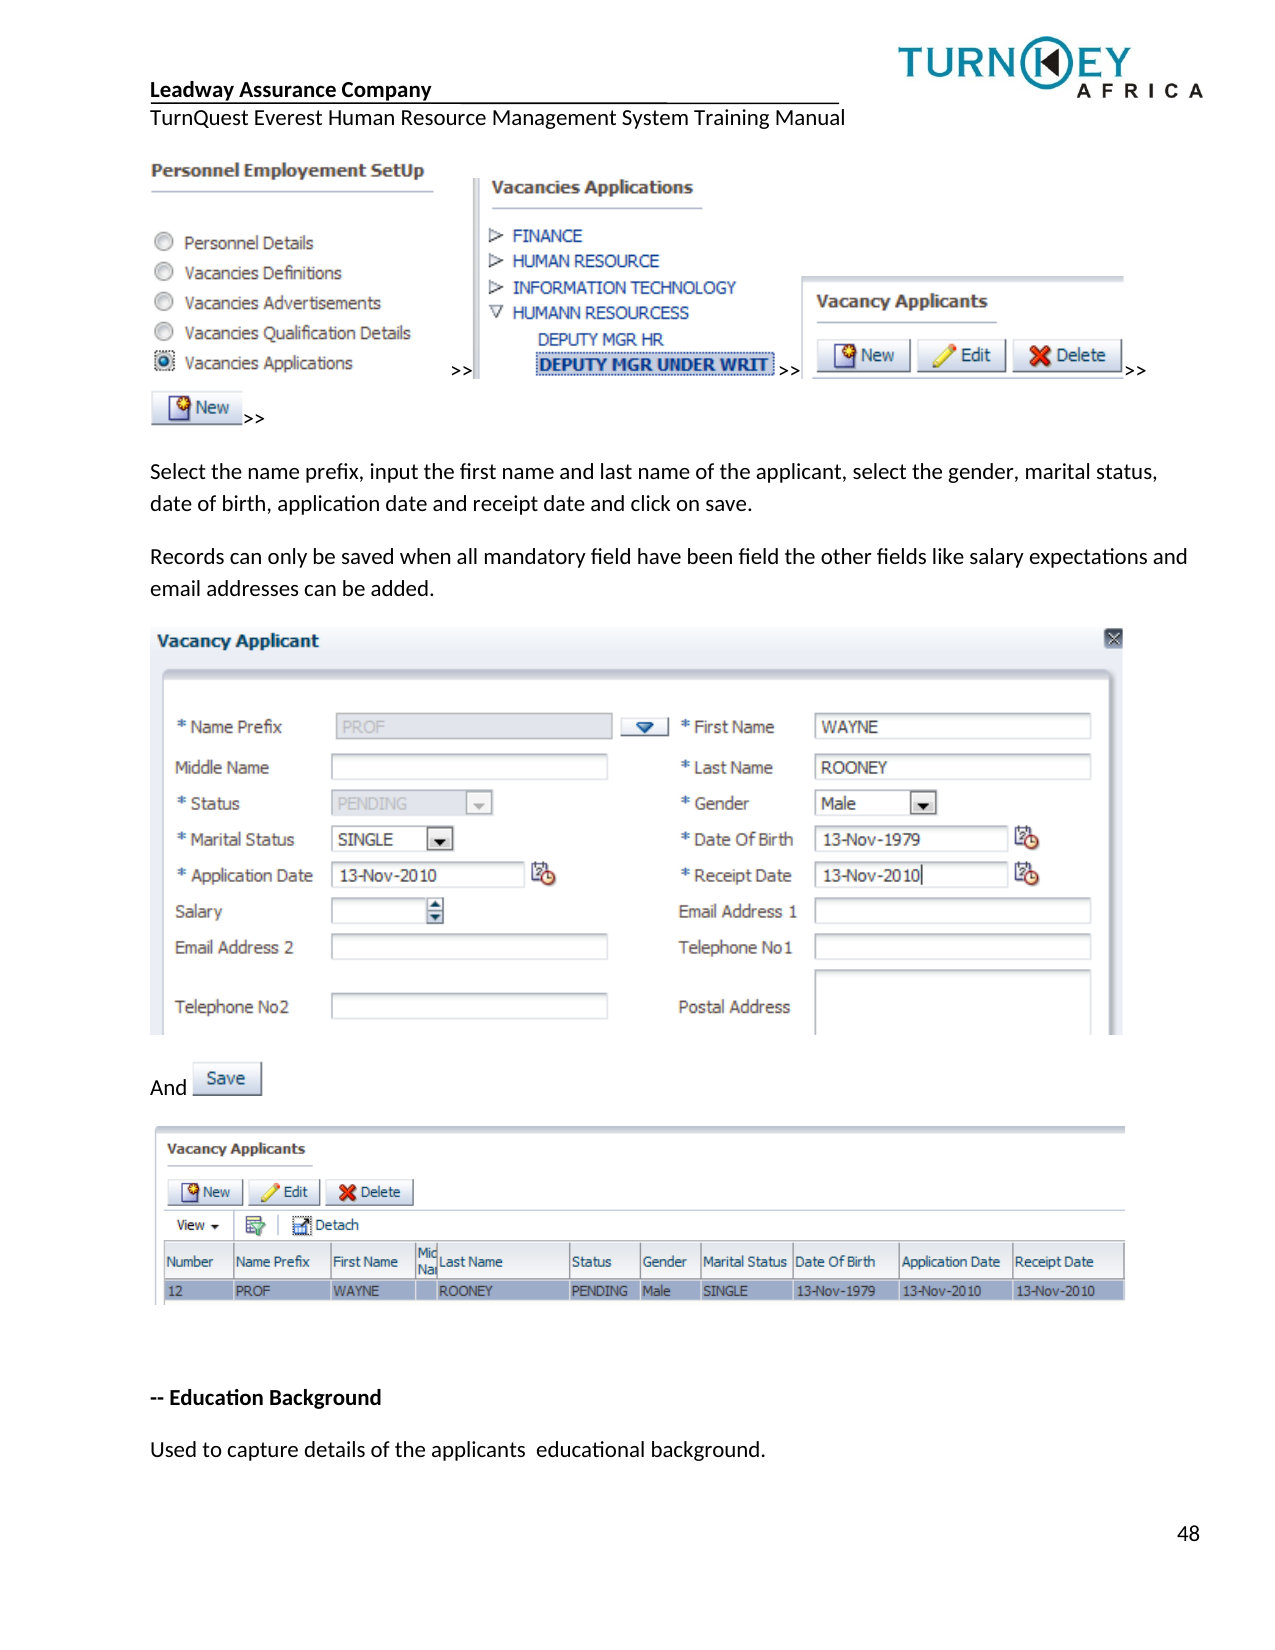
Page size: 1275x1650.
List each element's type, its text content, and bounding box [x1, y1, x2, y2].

picture [150, 388, 243, 427]
text Records can only be saved when all mandatory field have been field the other fields like salary expectations and email addresses can be added. [150, 542, 1200, 602]
picture [800, 276, 1124, 379]
text Select the name prefix, input the first name and last name of the applicant, select the gender, marital status, date of birth, application date and receipt date and click on save. [150, 457, 1200, 517]
picture [150, 1126, 1125, 1305]
picture [150, 159, 451, 379]
text -- Education Background [150, 1383, 1200, 1411]
picture [898, 36, 1203, 98]
picture [472, 178, 778, 379]
picture [150, 627, 1123, 1035]
text Used to capture details of the applicants educational background. [150, 1436, 1200, 1464]
picture [192, 1059, 264, 1096]
text And [150, 1059, 1200, 1101]
